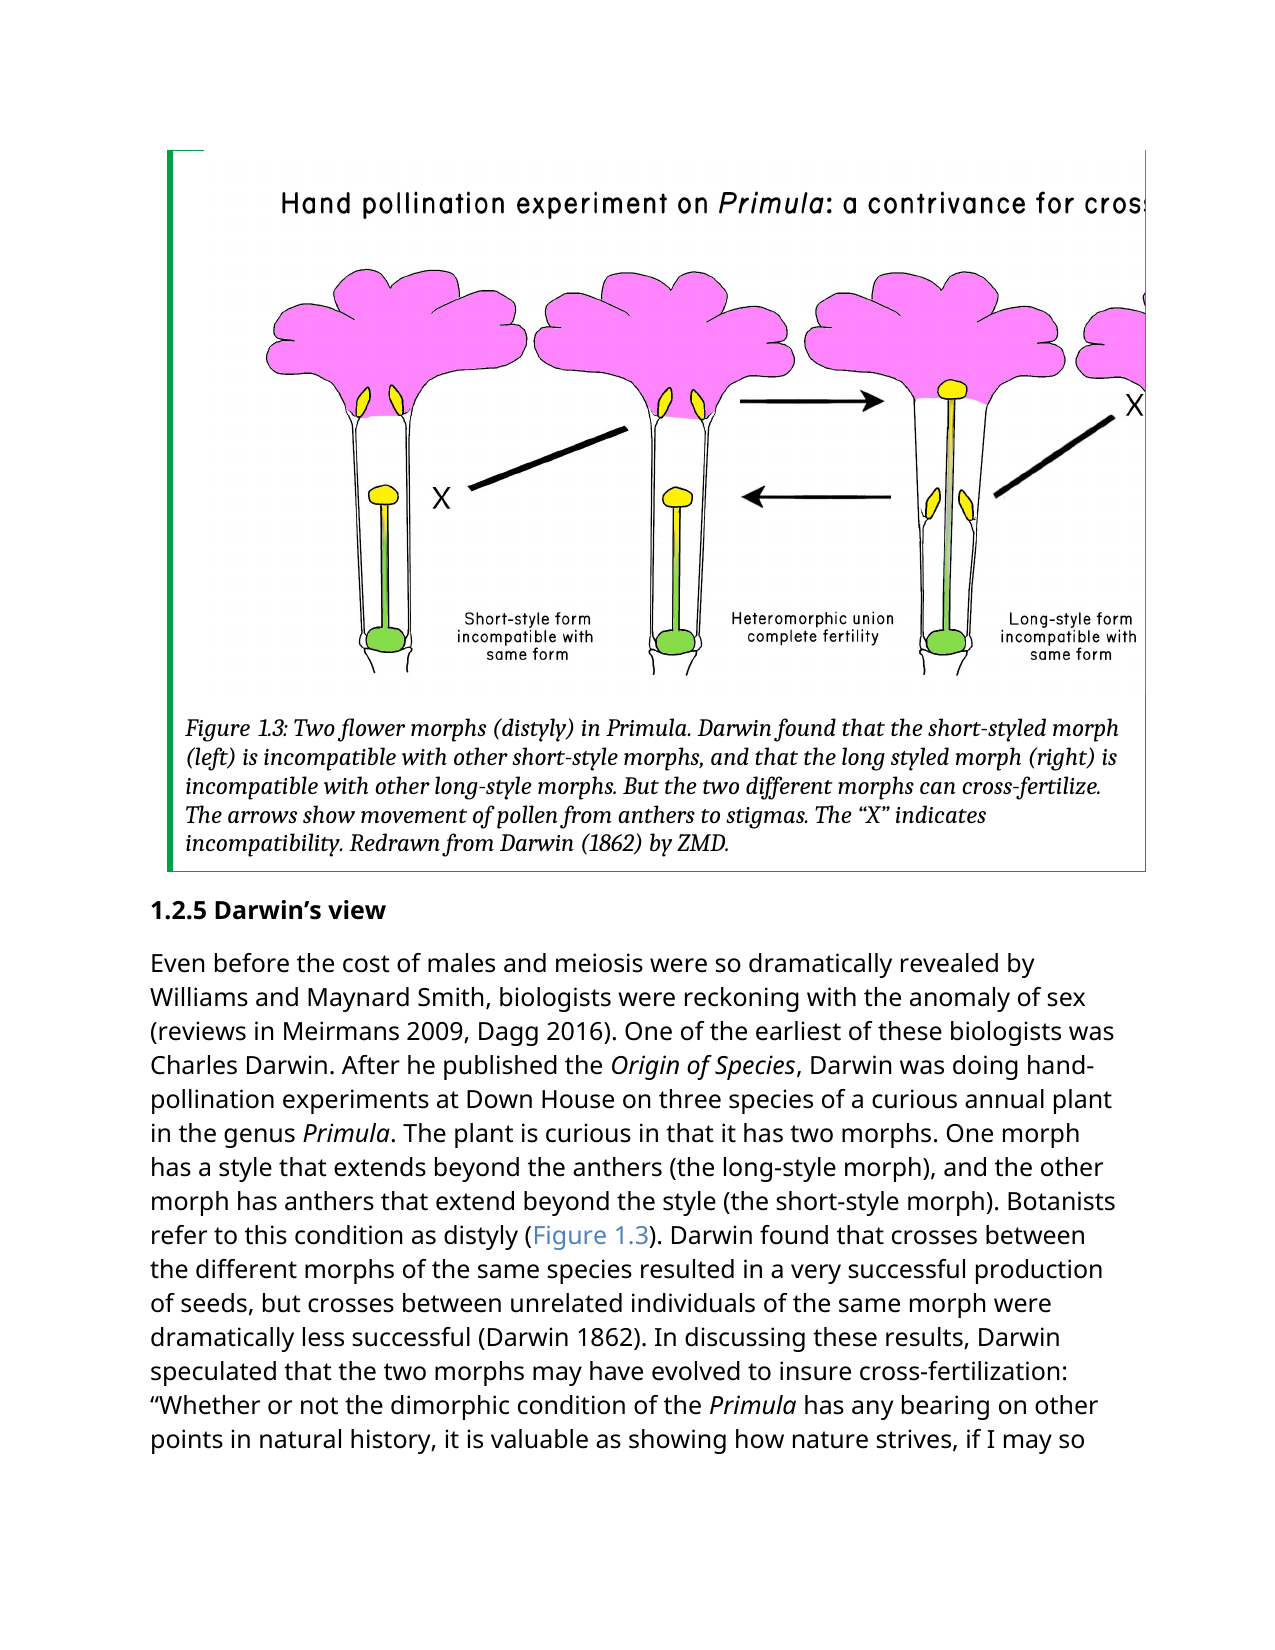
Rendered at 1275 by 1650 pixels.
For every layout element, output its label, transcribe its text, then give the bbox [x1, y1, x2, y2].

table_header Figure 1.3: Two flower morphs (distyly) in Primula. Darwin found that the short-styled morph (left) is incompatible with other short-style morphs, and that the long styled morph (right) is incompatible with other long-style morphs. But the two different morphs can cross-fertilize. The arrows show movement of pollen from anthers to stigmas. The “X” indicates incompatibility. Redrawn from Darwin (1862) by ZMD. [173, 151, 1145, 871]
subtitle 1.2.5 Darwin’s view [150, 892, 1125, 926]
picture [204, 150, 1146, 694]
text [150, 945, 1125, 1456]
